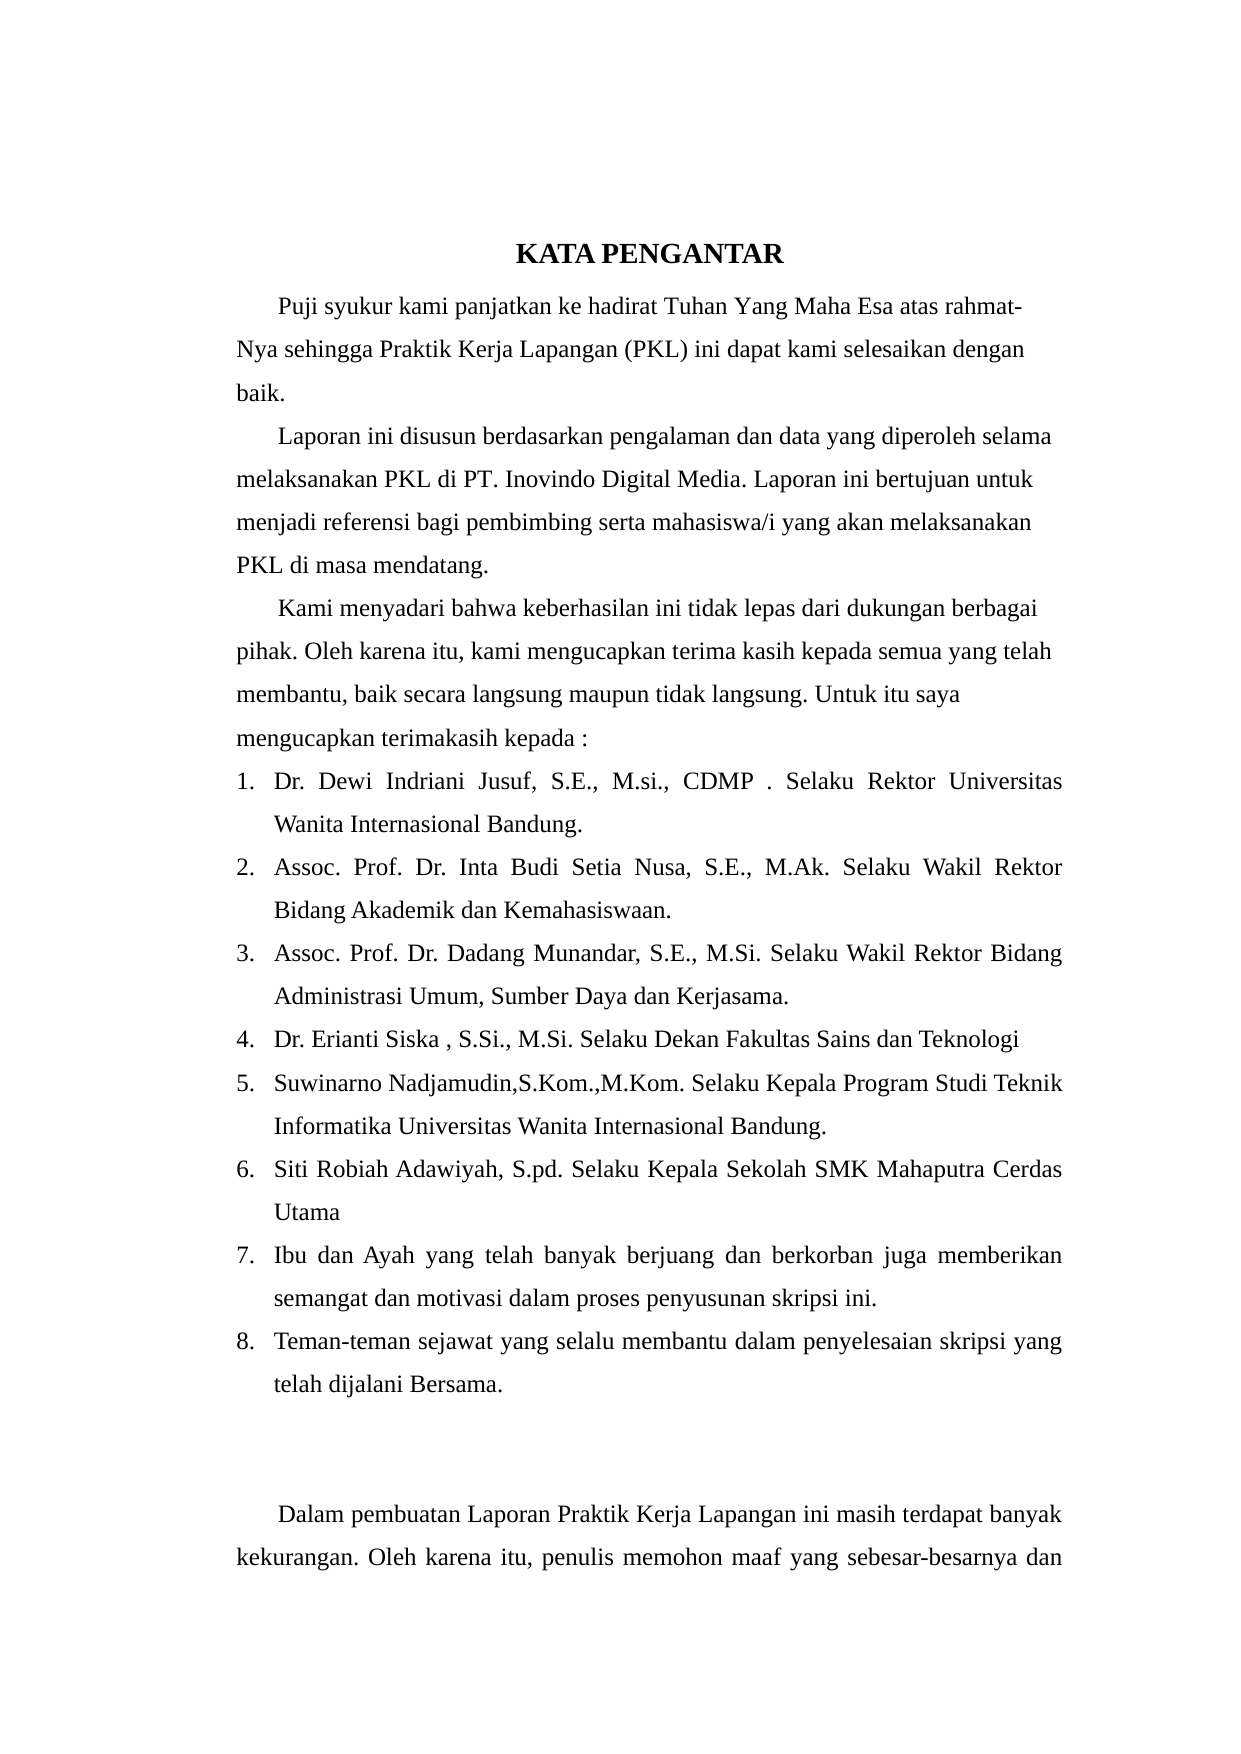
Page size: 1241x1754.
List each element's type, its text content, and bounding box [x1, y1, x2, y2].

list Suwinarno Nadjamudin,S.Kom.,M.Kom. Selaku Kepala Program Studi Teknik Informatika Universitas Wanita Internasional Bandung. [236, 1068, 1063, 1139]
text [236, 1499, 1063, 1571]
list Assoc. Prof. Dr. Inta Budi Setia Nusa, S.E., M.Ak. Selaku Wakil Rektor Bidang Akademik dan Kemahasiswaan. [236, 852, 1063, 924]
list Siti Robiah Adawiyah, S.pd. Selaku Kepala Sekolah SMK Mahaputra Cerdas Utama [236, 1154, 1063, 1226]
text Laporan ini disusun berdasarkan pengalaman dan data yang diperoleh selama melaksanakan PKL di PT. Inovindo Digital Media. Laporan ini bertujuan untuk menjadi referensi bagi pembimbing serta mahasiswa/i yang akan melaksanakan PKL di masa mendatang. [236, 421, 1063, 579]
list Ibu dan Ayah yang telah banyak berjuang dan berkorban juga memberikan semangat dan motivasi dalam proses penyusunan skripsi ini. [236, 1240, 1063, 1312]
subtitle KATA PENGANTAR [236, 236, 1063, 270]
list Dr. Dewi Indriani Jusuf, S.E., M.si., CDMP . Selaku Rektor Universitas Wanita Internasional Bandung. [236, 766, 1063, 838]
list Assoc. Prof. Dr. Dadang Munandar, S.E., M.Si. Selaku Wakil Rektor Bidang Administrasi Umum, Sumber Daya dan Kerjasama. [236, 938, 1063, 1010]
list Teman-teman sejawat yang selalu membantu dalam penyelesaian skripsi yang telah dijalani Bersama. [236, 1326, 1063, 1398]
text Kami menyadari bahwa keberhasilan ini tidak lepas dari dukungan berbagai pihak. Oleh karena itu, kami mengucapkan terima kasih kepada semua yang telah membantu, baik secara langsung maupun tidak langsung. Untuk itu saya mengucapkan terimakasih kepada : [236, 593, 1063, 751]
list Dr. Erianti Siska , S.Si., M.Si. Selaku Dekan Fakultas Sains dan Teknologi [236, 1024, 1063, 1053]
text Puji syukur kami panjatkan ke hadirat Tuhan Yang Maha Esa atas rahmat-Nya sehingga Praktik Kerja Lapangan (PKL) ini dapat kami selesaikan dengan baik. [236, 291, 1063, 406]
